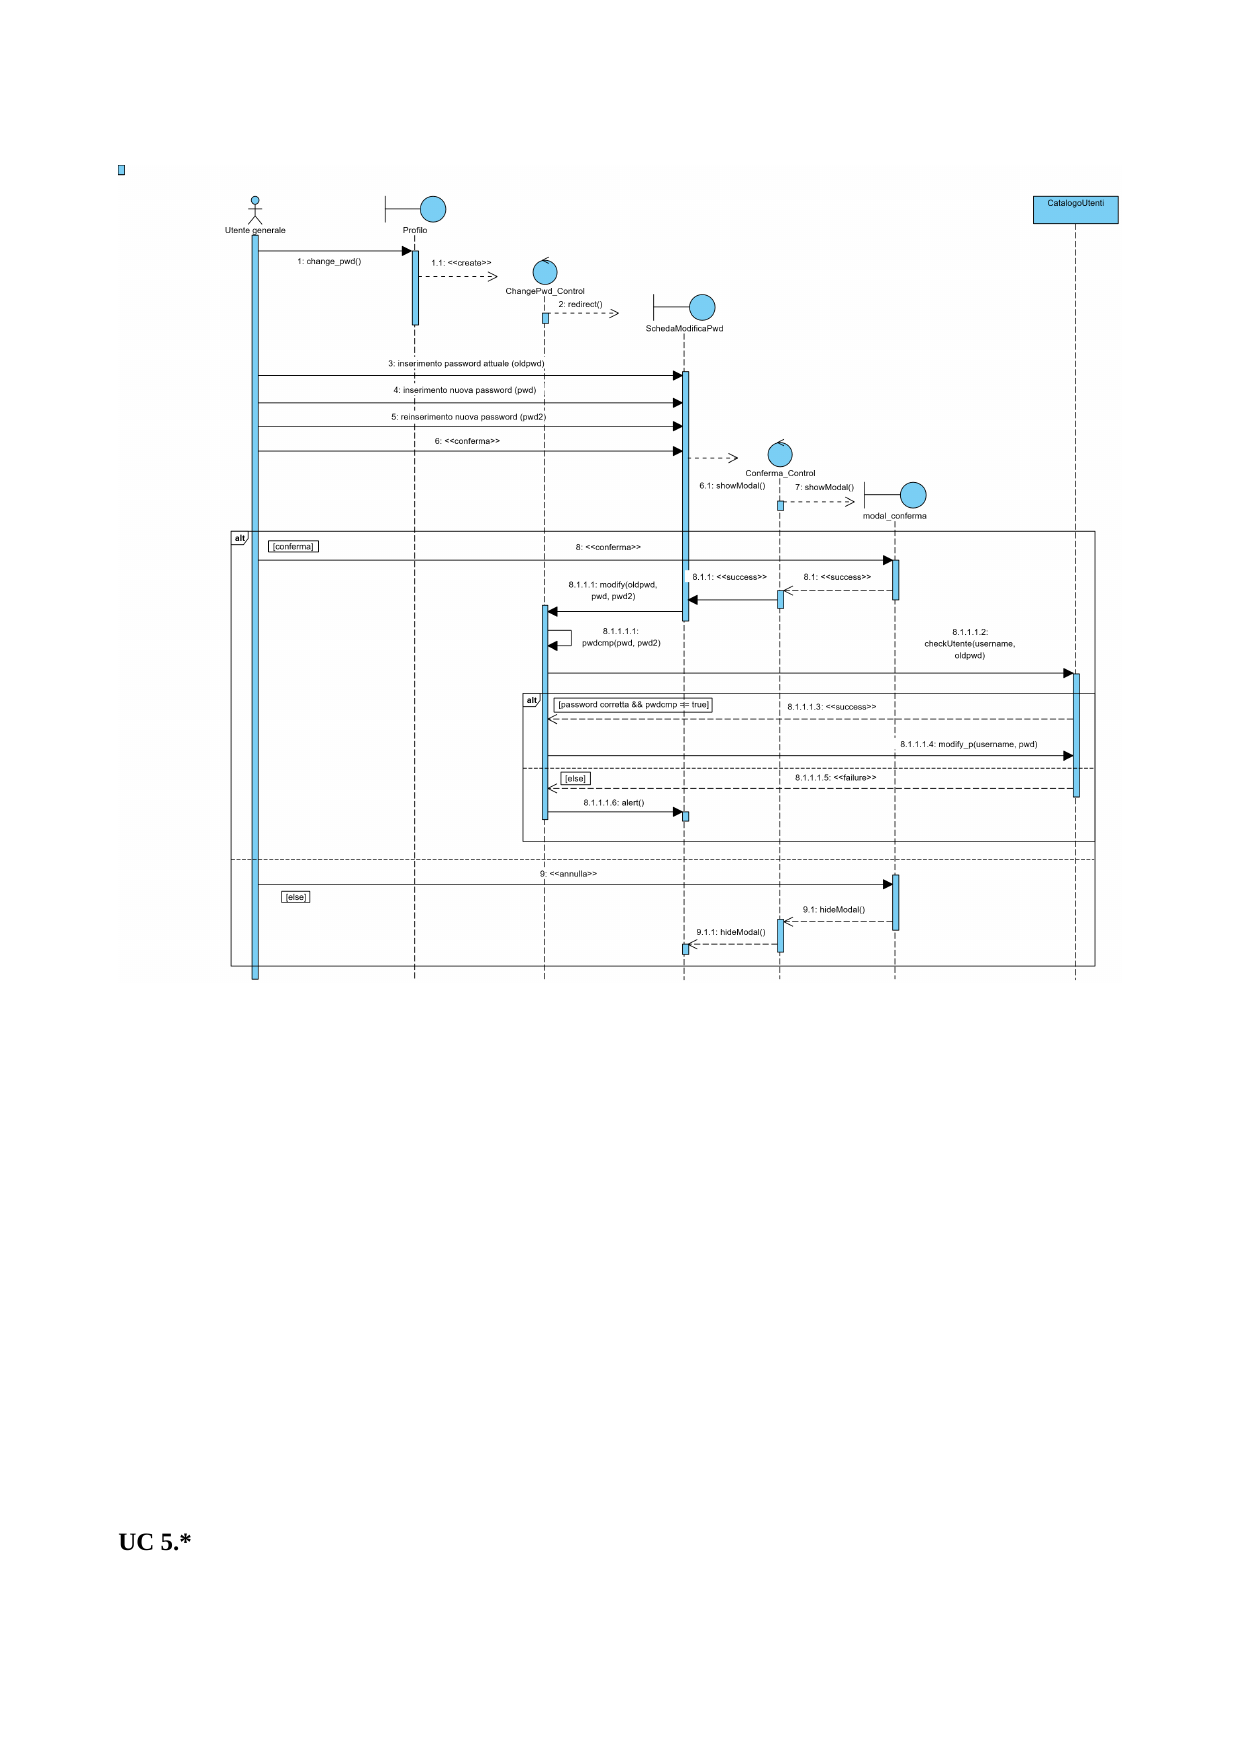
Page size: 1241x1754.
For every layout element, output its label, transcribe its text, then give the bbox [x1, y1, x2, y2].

picture [118, 165, 1122, 983]
text UC 5.* [118, 1527, 1122, 1555]
